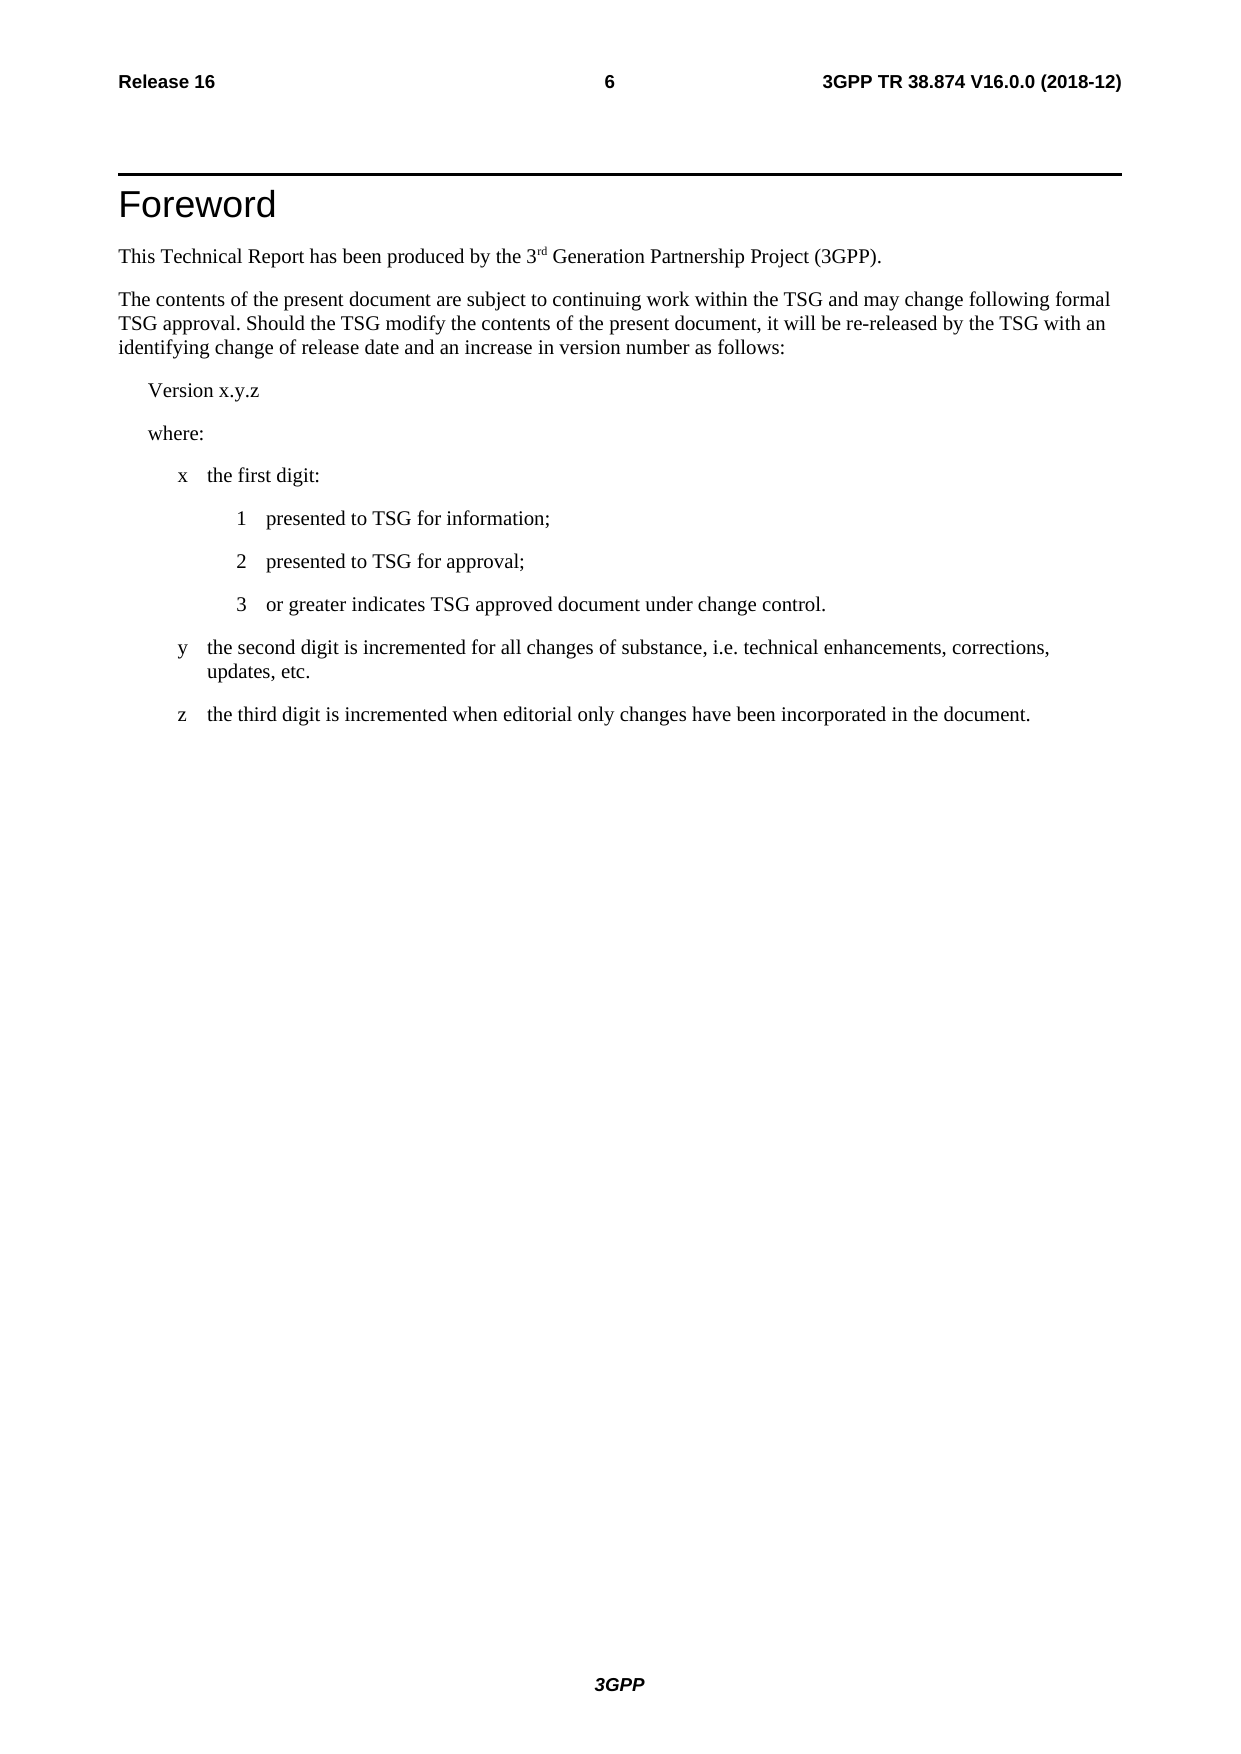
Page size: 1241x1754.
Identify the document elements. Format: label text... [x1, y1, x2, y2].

subtitle Foreword [118, 176, 1122, 225]
text 3 or greater indicates TSG approved document under change control. [236, 592, 1122, 616]
text 1 presented to TSG for information; [236, 506, 1122, 530]
text z the third digit is incremented when editorial only changes have been incorporated in the document. [177, 701, 1122, 726]
text Version x.y.z [148, 378, 1122, 402]
text The contents of the present document are subject to continuing work within the TSG and may change following formal TSG approval. Should the TSG modify the contents of the present document, it will be re-released by the TSG with an identifying change of release date and an increase in version number as follows: [118, 287, 1122, 359]
text 2 presented to TSG for approval; [236, 549, 1122, 573]
text This Technical Report has been produced by the 3rd Generation Partnership Project (3GPP). [118, 244, 1122, 268]
text where: [148, 421, 1122, 444]
text y the second digit is incremented for all changes of substance, i.e. technical enhancements, corrections, updates, etc. [177, 634, 1122, 683]
text x the first digit: [177, 463, 1122, 487]
